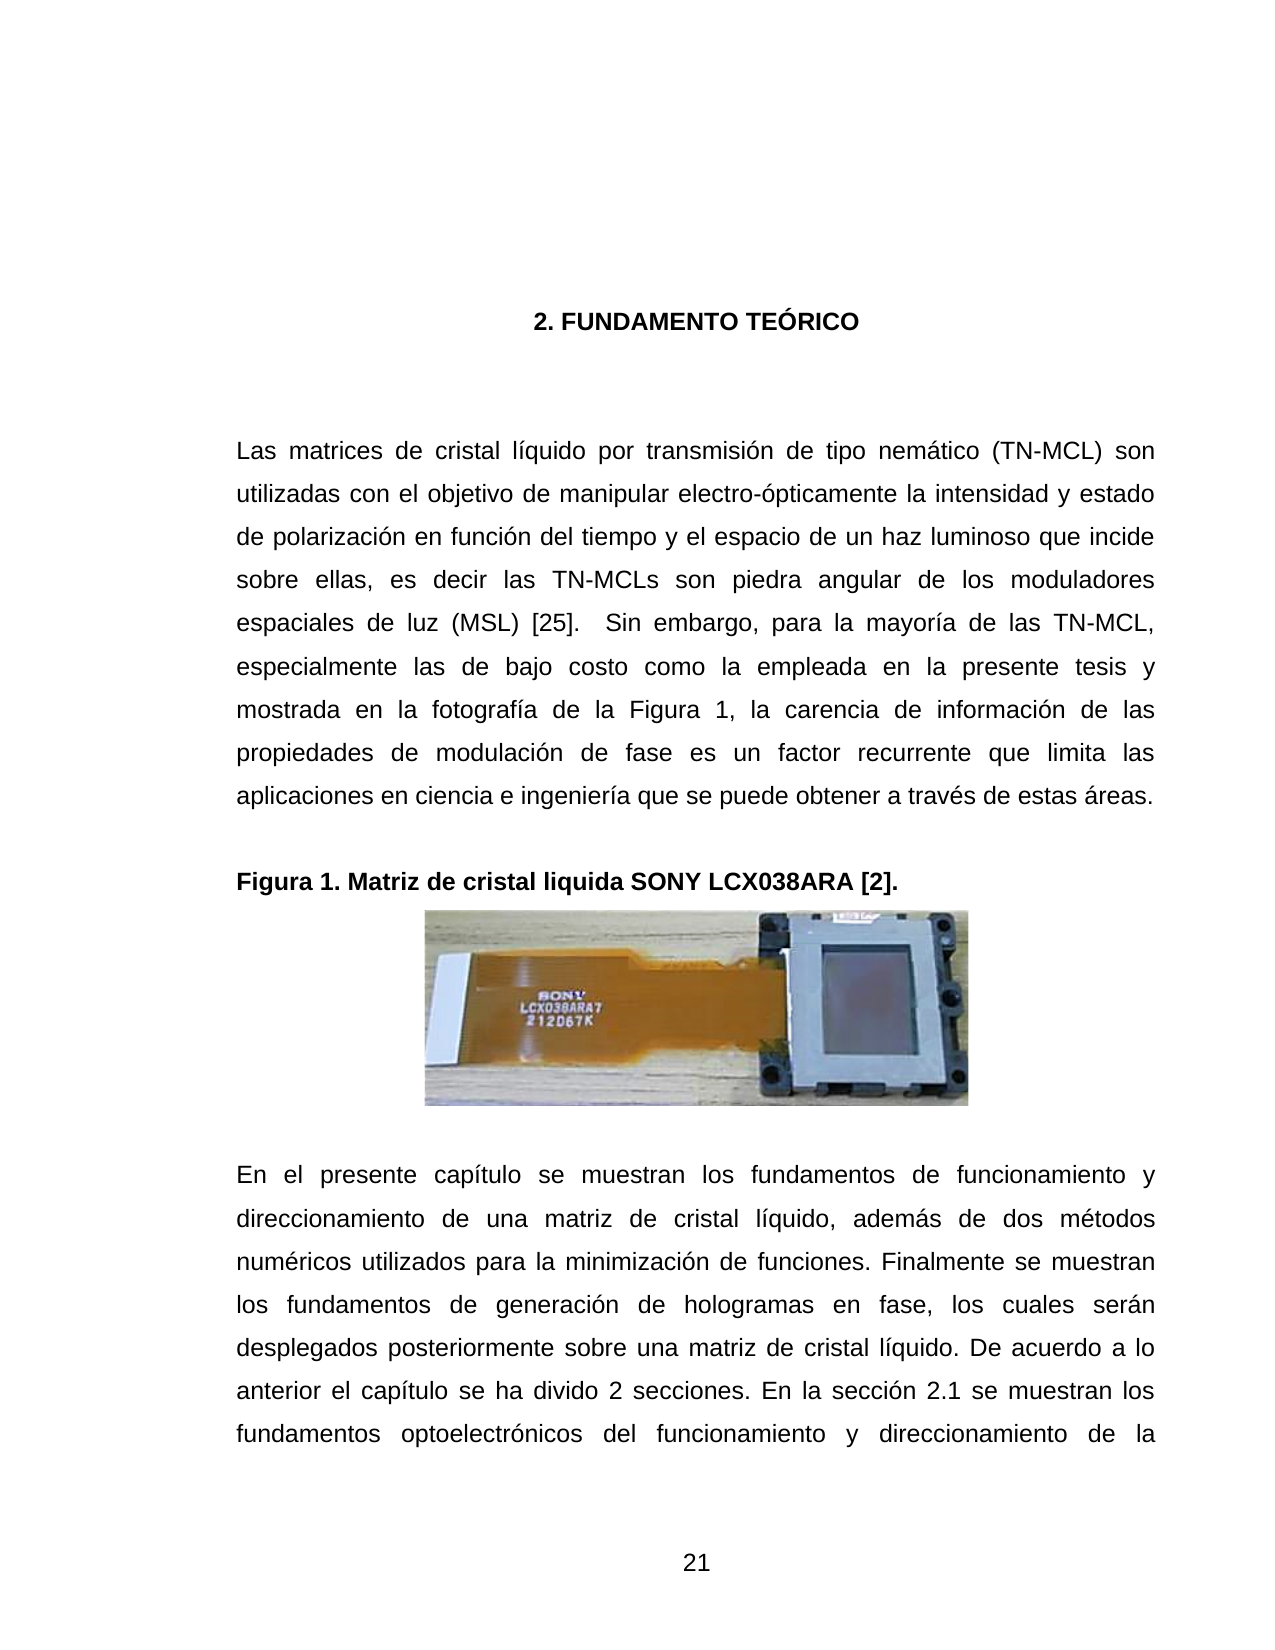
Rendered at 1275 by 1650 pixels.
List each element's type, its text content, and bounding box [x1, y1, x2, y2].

text Las matrices de cristal líquido por transmisión de tipo nemático (TN-MCL) son utilizadas con el objetivo de manipular electro-ópticamente la intensidad y estado de polarización en función del tiempo y el espacio de un haz luminoso que incide sobre ellas, es decir las TN-MCLs son piedra angular de los moduladores espaciales de luz (MSL) [25]. Sin embargo, para la mayoría de las TN-MCL, especialmente las de bajo costo como la empleada en la presente tesis y mostrada en la fotografía de la Figura 1, la carencia de información de las propiedades de modulación de fase es un factor recurrente que limita las aplicaciones en ciencia e ingeniería que se puede obtener a través de estas áreas. [236, 436, 1157, 810]
text Figura 1. Matriz de cristal liquida SONY LCX038ARA [2]. [236, 867, 1157, 896]
subtitle 2. FUNDAMENTO TEÓRICO [236, 307, 1157, 335]
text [236, 1161, 1157, 1448]
picture [424, 910, 969, 1106]
